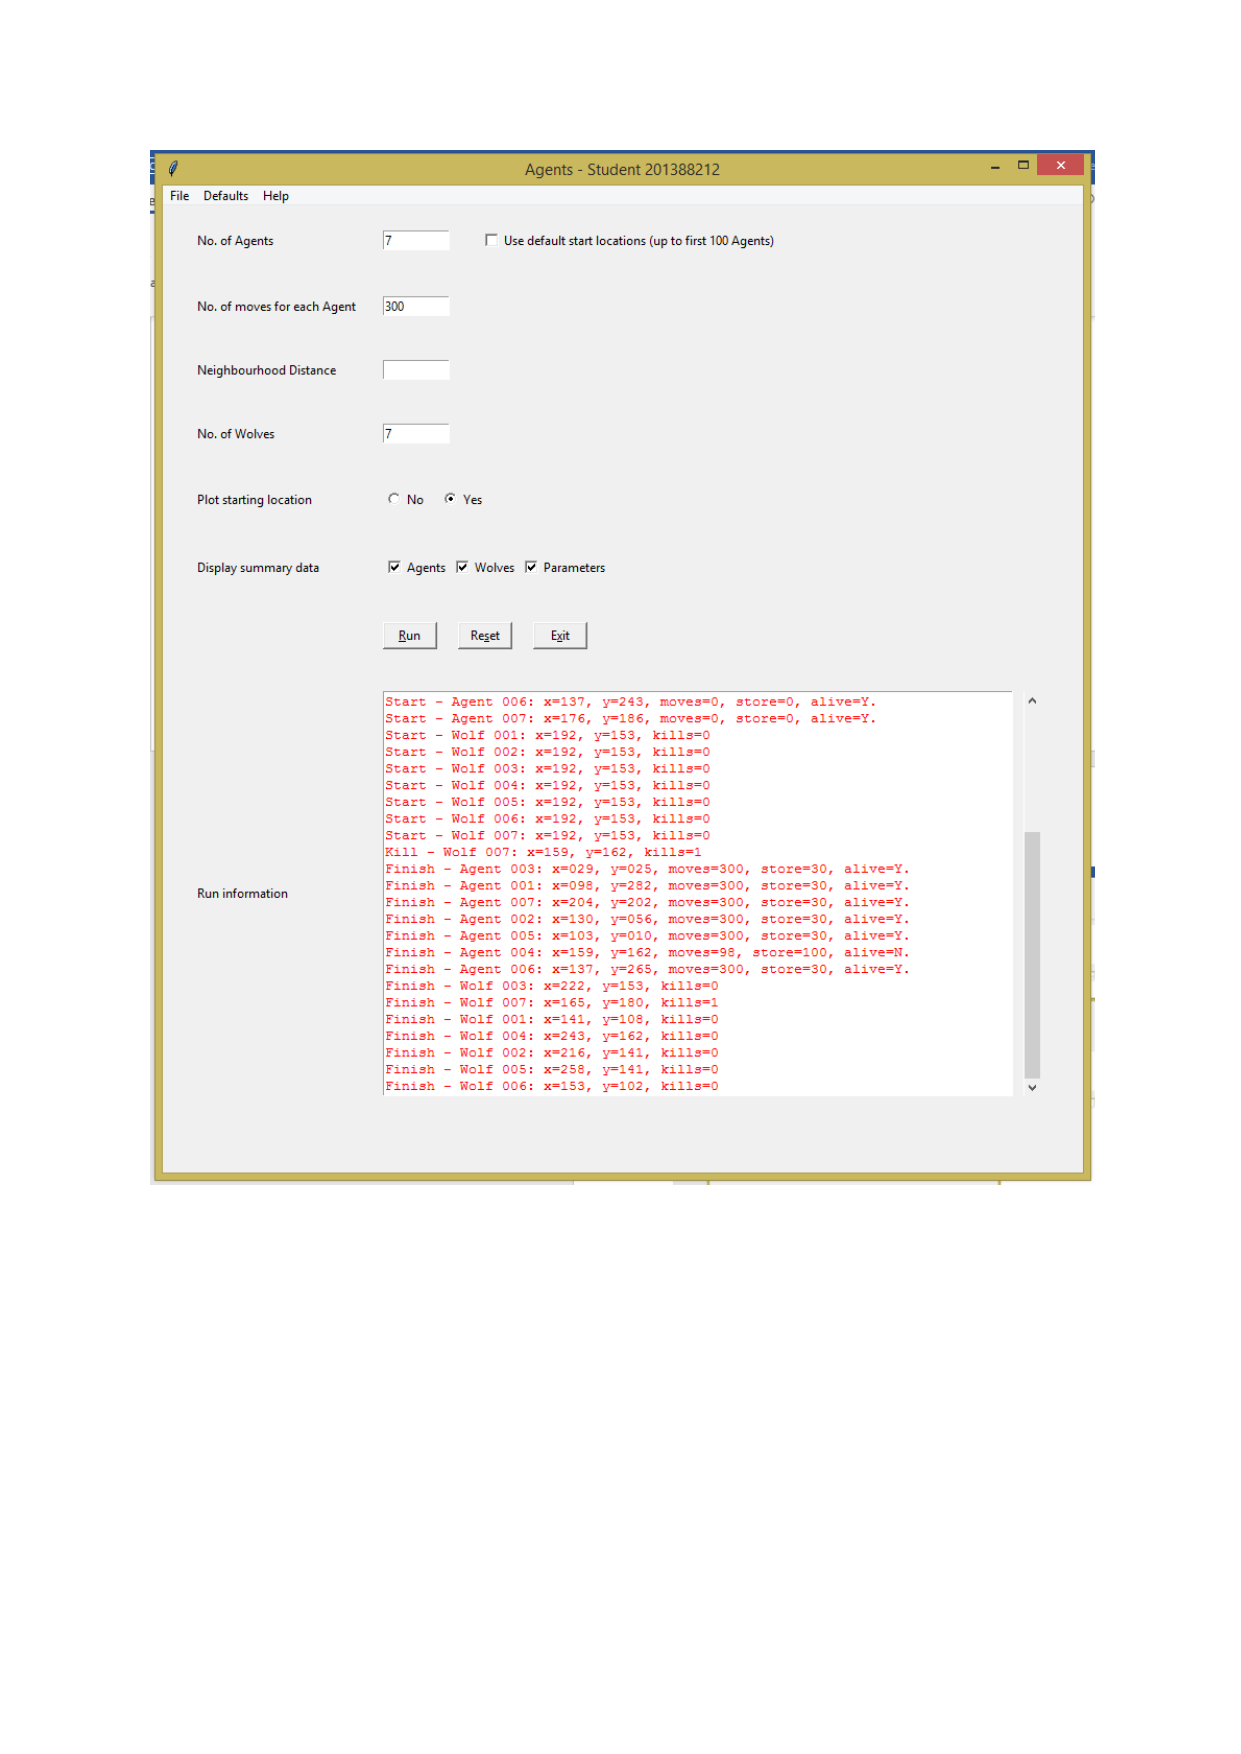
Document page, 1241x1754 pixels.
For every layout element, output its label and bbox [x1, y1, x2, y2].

picture [150, 150, 1095, 1185]
